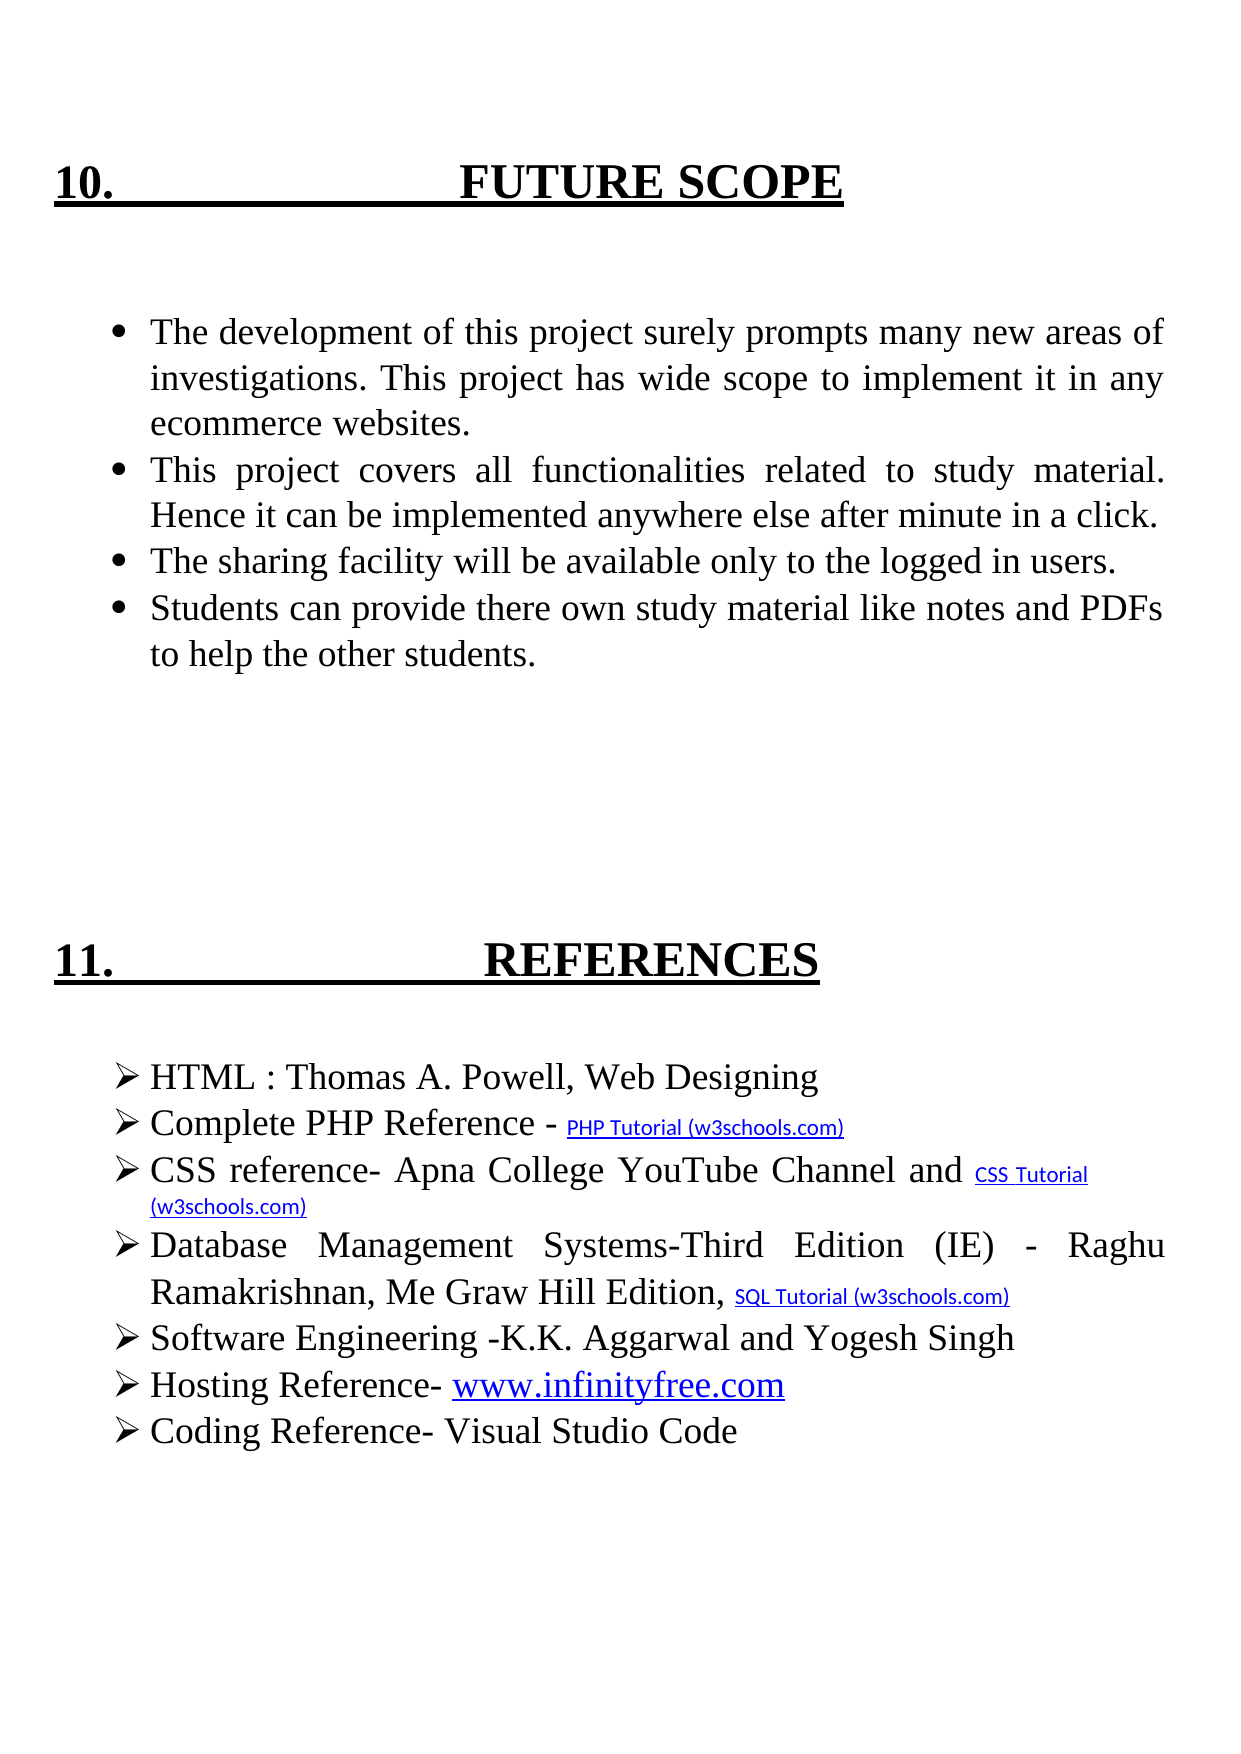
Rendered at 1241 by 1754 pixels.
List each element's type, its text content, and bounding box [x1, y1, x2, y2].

list Software Engineering -K.K. Aggarwal and Yogesh Singh [112, 1316, 1186, 1359]
list Complete PHP Reference - PHP Tutorial (w3schools.com) [112, 1101, 1186, 1144]
subtitle REFERENCES [54, 930, 1186, 987]
subtitle FUTURE SCOPE [54, 152, 1186, 209]
list Database Management Systems-Third Edition (IE) - Raghu Ramakrishnan, Me Graw Hill Edition, SQL Tutorial (w3schools.com) [112, 1223, 1166, 1312]
list HTML : Thomas A. Powell, Web Designing [112, 1054, 1186, 1097]
list Hosting Reference- www.infinityfree.com [112, 1362, 1186, 1405]
list Coding Reference- Visual Studio Code [112, 1409, 1186, 1452]
list The sharing facility will be available only to the logged in users. [112, 539, 1186, 582]
list This project covers all functionalities related to study material. Hence it can be implemented anywhere else after minute in a click. [112, 447, 1166, 536]
list Students can provide there own study material like notes and PDFs to help the other students. [112, 585, 1165, 674]
list CSS reference- Apna College YouTube Channel and CSS Tutorial (w3schools.com) [112, 1147, 1166, 1220]
list The development of this project surely prompts many new areas of investigations. This project has wide scope to implement it in any ecommerce websites. [112, 309, 1166, 444]
